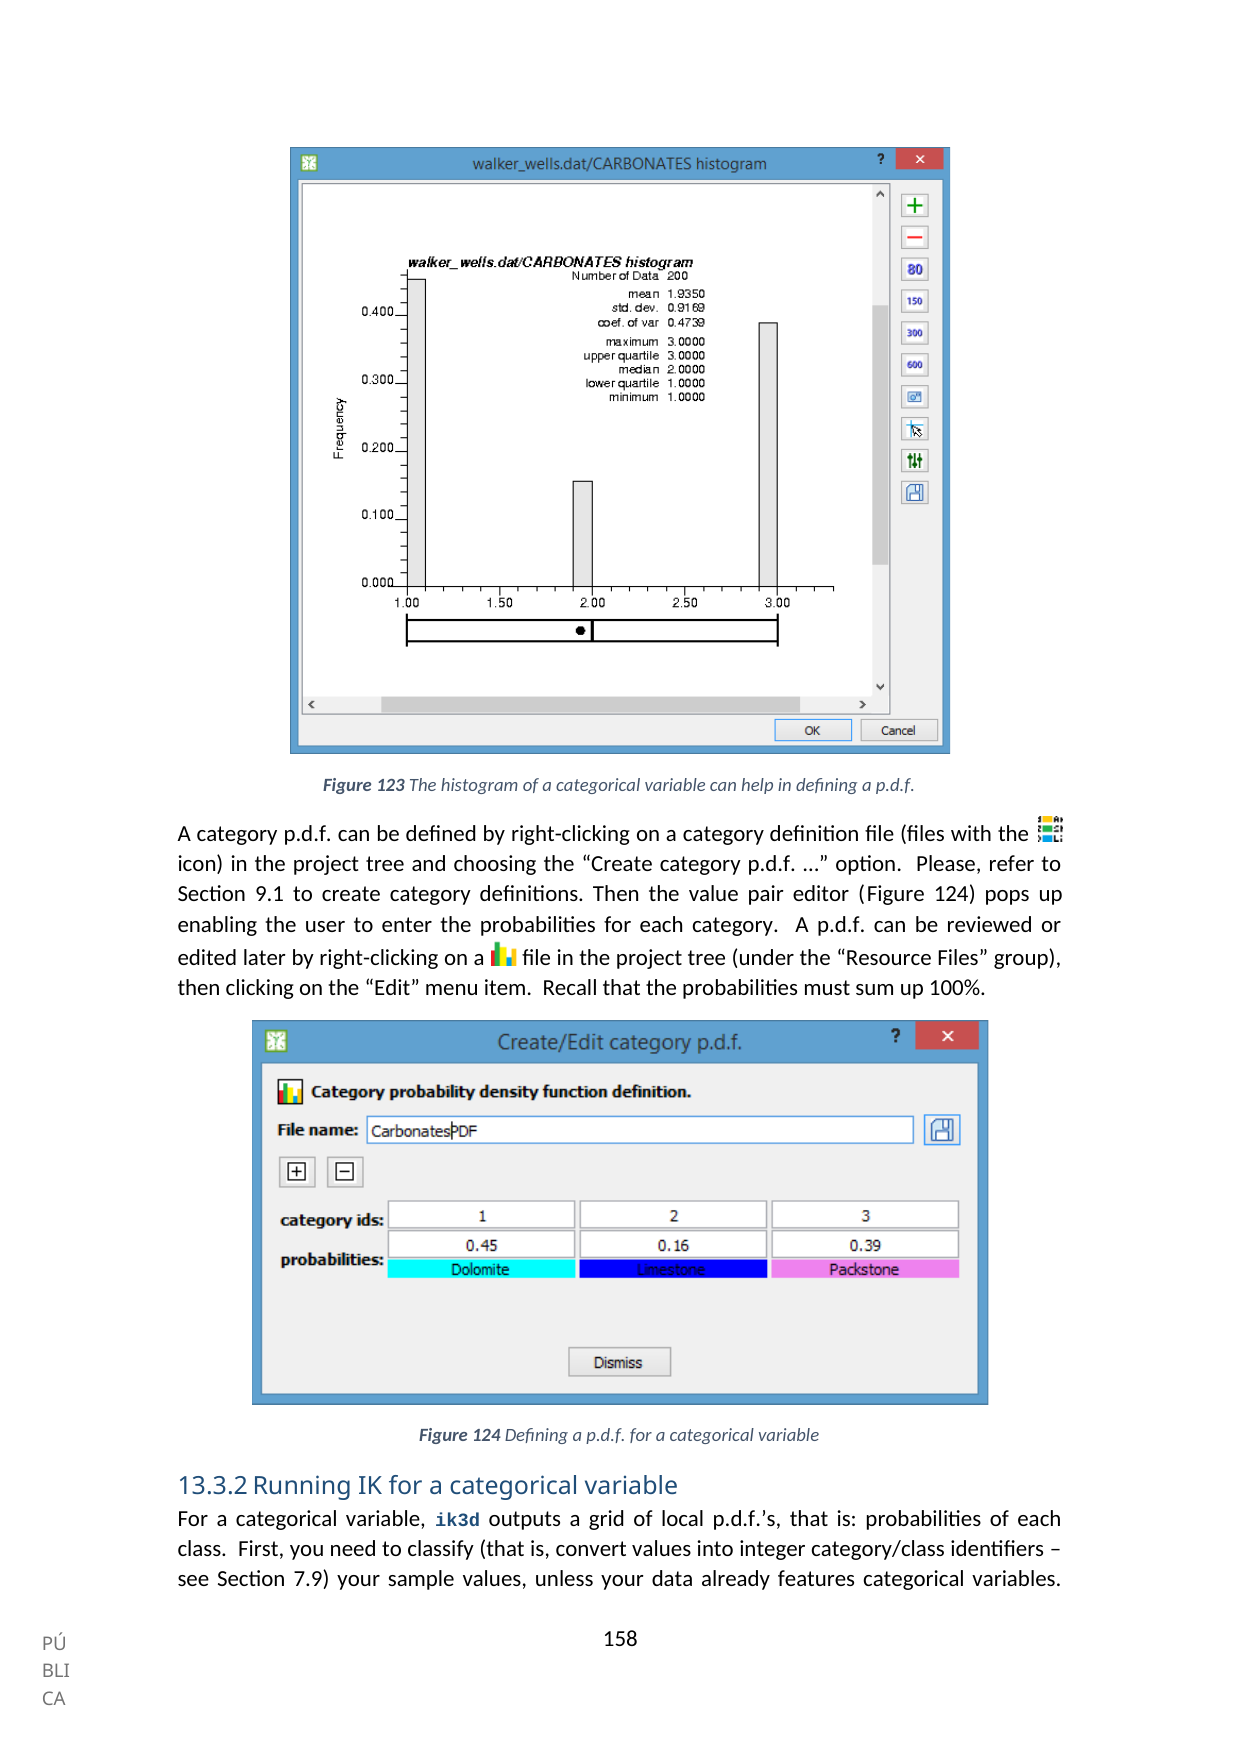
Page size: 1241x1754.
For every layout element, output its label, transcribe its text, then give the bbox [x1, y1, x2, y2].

picture [1038, 816, 1063, 842]
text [177, 1504, 1063, 1592]
text Figure 123 The histogram of a categorical variable can help in defining a p.d.f. [177, 773, 1063, 796]
picture [290, 147, 951, 754]
picture [252, 1020, 989, 1405]
picture [491, 940, 517, 966]
text A category p.d.f. can be defined by right-clicking on a category definition file (files with the icon) in the project tree and choosing the “Create category p.d.f. …” option. Please, refer to Section 9.1 to create category definitions. Then the value pair editor (Figure 121) pops up enabling the user to enter the probabilities for each category. A p.d.f. can be reviewed or edited later by right-clicking on a file in the project tree (under the “Resource Files” group), then clicking on the “Edit” menu item. Recall that the probabilities must sum up 100%. [177, 816, 1063, 1001]
subtitle Running IK for a categorical variable [177, 1467, 1063, 1501]
text Figure 124 Defining a p.d.f. for a categorical variable [177, 1423, 1063, 1446]
